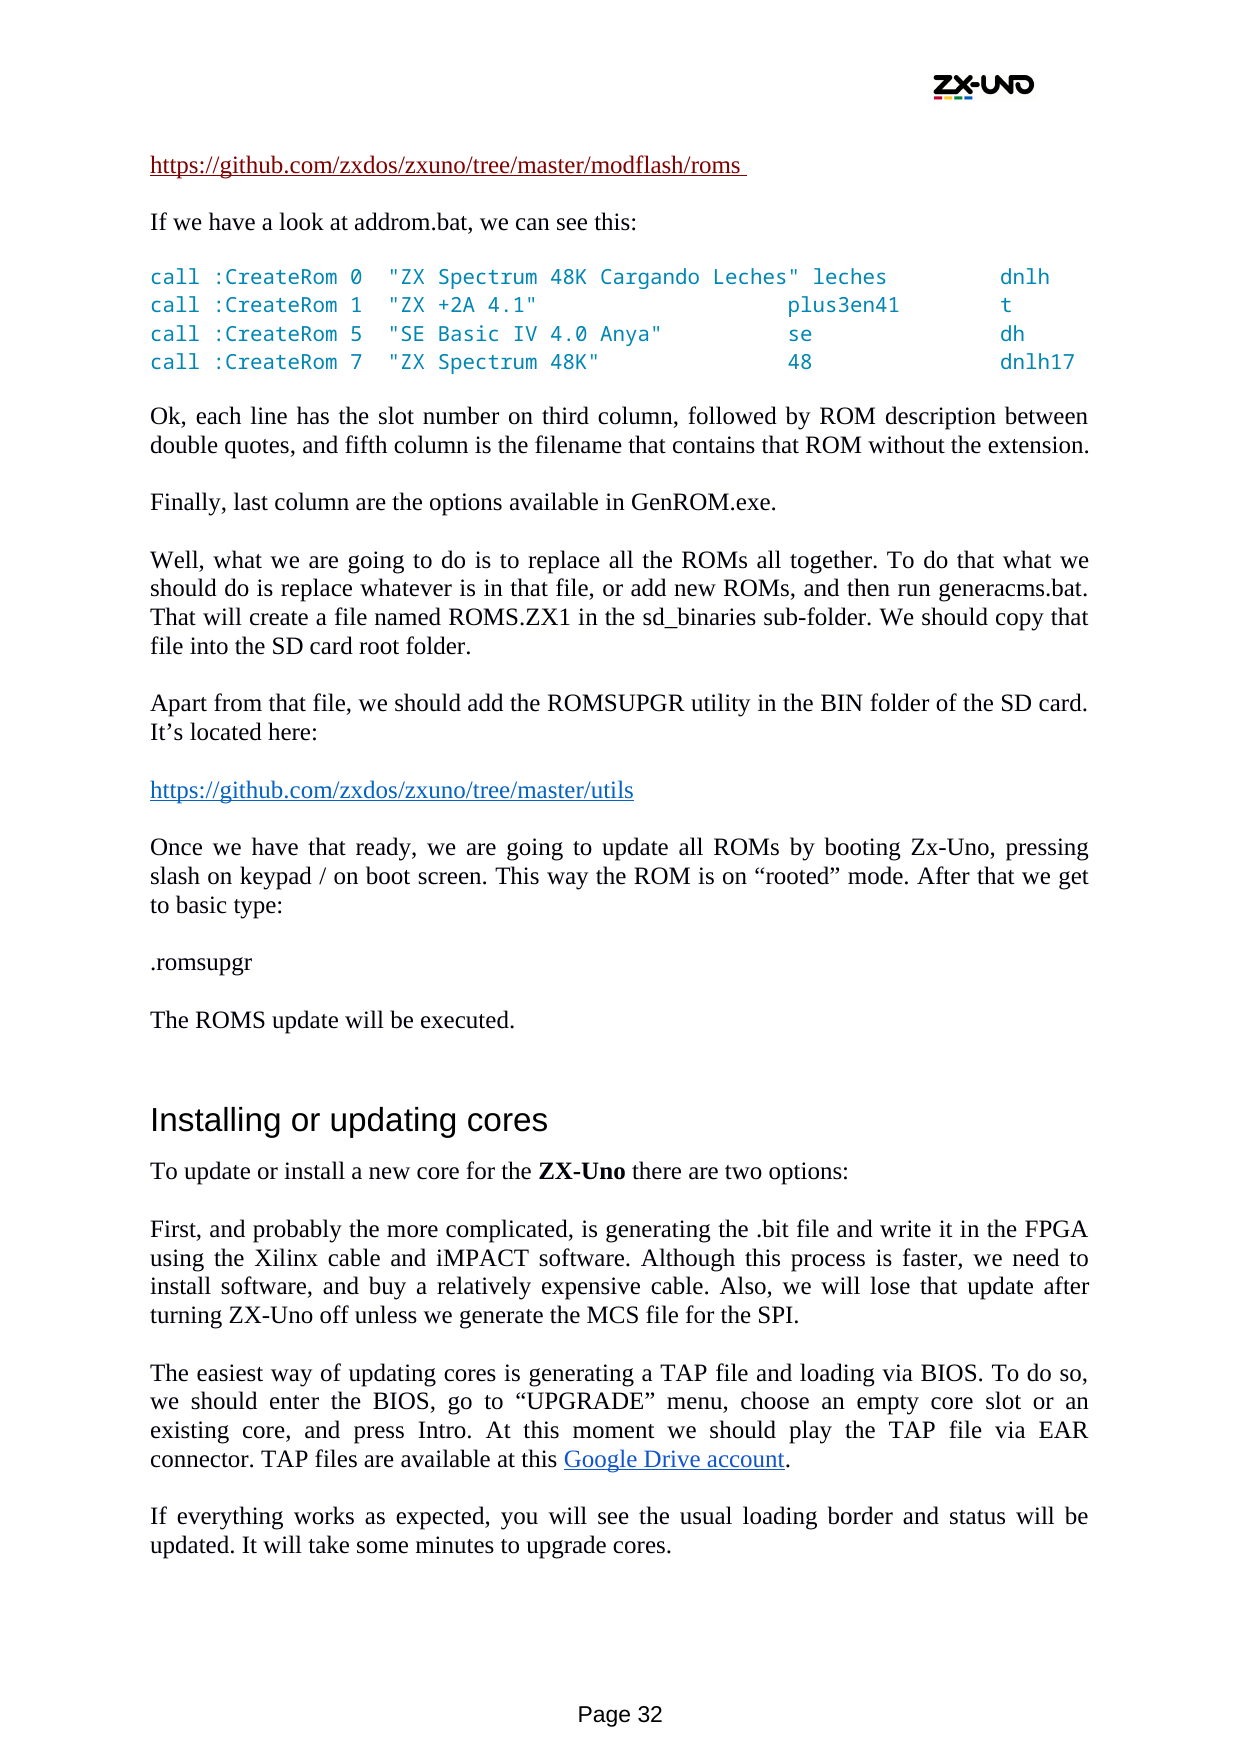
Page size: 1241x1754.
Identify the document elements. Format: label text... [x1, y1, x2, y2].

text Apart from that file, we should add the ROMSUPGR utility in the BIN folder of the SD card. It’s located here: [150, 688, 1090, 746]
text The ROMS update will be executed. [150, 1005, 1090, 1033]
subtitle Installing or updating cores [150, 1100, 1090, 1138]
text If everything works as expected, you will see the usual loading border and status will be updated. It will take some minutes to upgrade cores. [150, 1501, 1090, 1559]
text If we have a look at addrom.bat, we can see this: [150, 207, 1090, 236]
picture [930, 75, 1036, 101]
text The easiest way of updating cores is generating a TAP file and loading via BIOS. To do so, we should enter the BIOS, go to “UPGRADE” menu, choose an empty core slot or an existing core, and press Intro. At this moment we should play the TAP file via EAR connector. TAP files are available at this Google Drive account. [150, 1358, 1090, 1473]
text Ok, each line has the slot number on third column, followed by ROM description between double quotes, and fifth column is the filename that contains that ROM without the extension. [150, 401, 1090, 458]
text https://github.com/zxdos/zxuno/tree/master/utils [150, 775, 1090, 803]
text To update or install a new core for the ZX-Uno there are two options: [150, 1156, 1090, 1185]
text Well, what we are going to do is to replace all the ROMs all together. To do that what we should do is replace whatever is in that file, or add new ROMs, and then run generacms.bat. That will create a file named ROMS.ZX1 in the sd_binaries sub-folder. We should copy that file into the SD card root folder. [150, 545, 1090, 660]
text Once we have that ready, we are going to update all ROMs by booting Zx-Uno, pressing slash on keypad / on boot screen. This way the ROM is on “rooted” mode. After that we get to basic type: [150, 832, 1090, 918]
text .romsupgr [150, 947, 1090, 976]
text Finally, last column are the options available in GenROM.exe. [150, 487, 1090, 516]
text First, and probably the more complicated, is generating the .bit file and write it in the FPGA using the Xilinx cable and iMPACT software. Although this process is faster, we need to install software, and buy a relatively expensive cable. Also, we will lose that update after turning ZX-Uno off unless we generate the MCS file for the SPI. [150, 1214, 1090, 1329]
text https://github.com/zxdos/zxuno/tree/master/modflash/roms [150, 150, 1090, 179]
